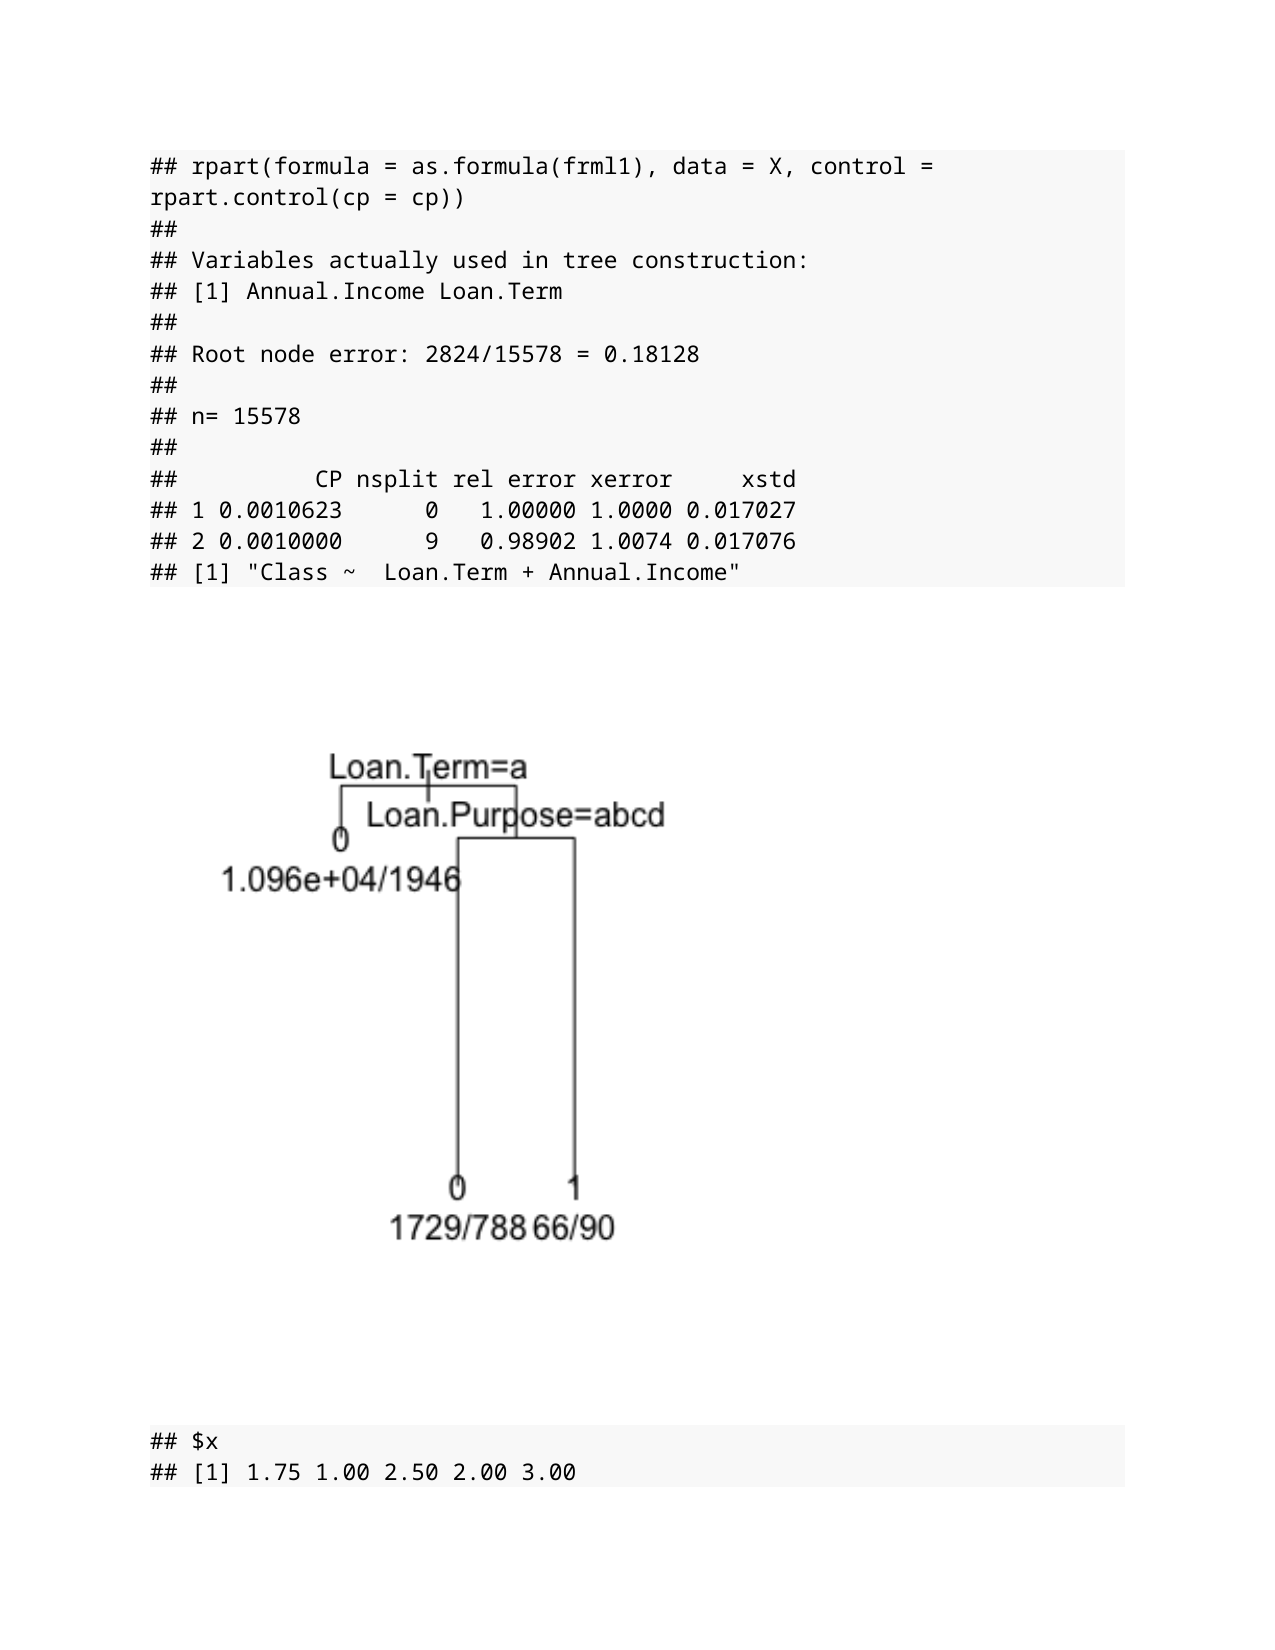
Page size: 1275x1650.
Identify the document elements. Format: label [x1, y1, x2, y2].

text [150, 150, 1125, 587]
text [150, 1425, 1125, 1487]
picture [168, 606, 1169, 1407]
